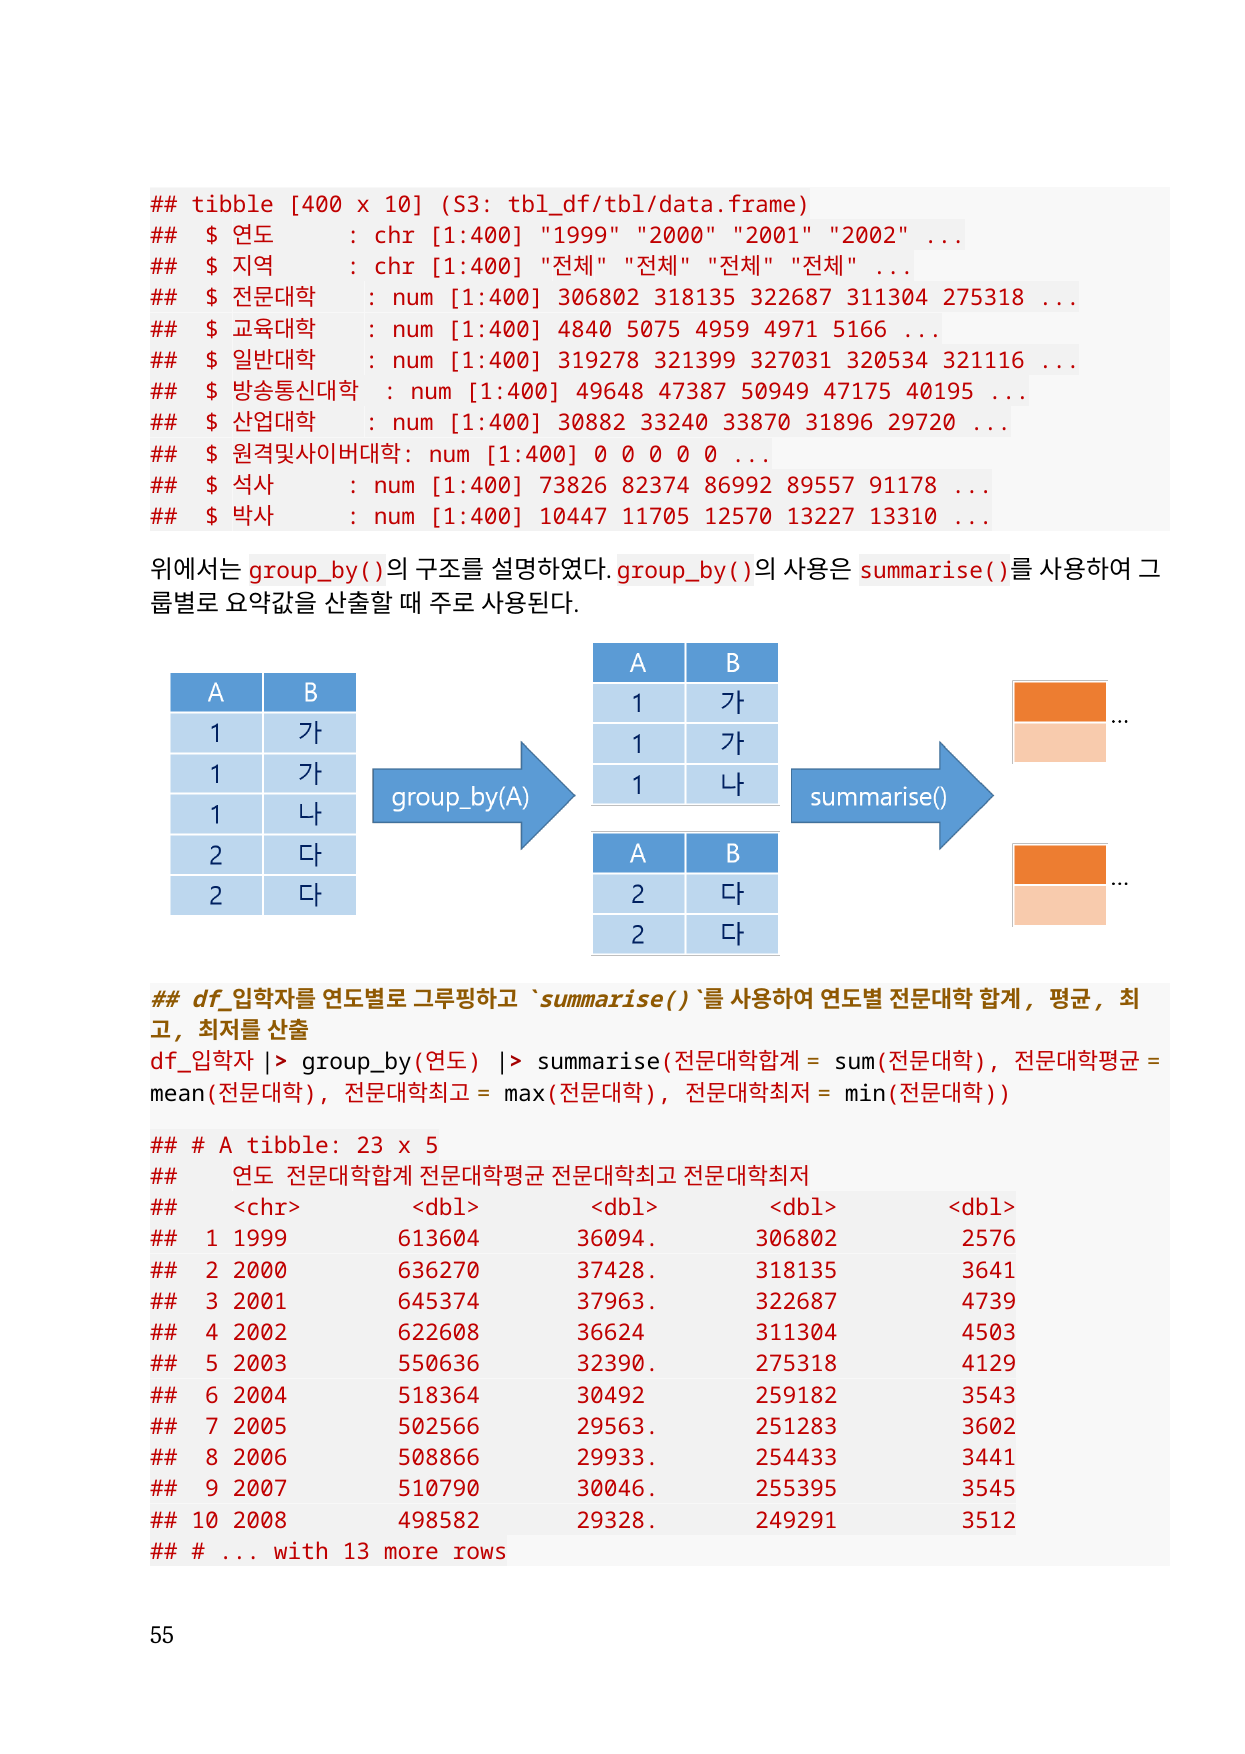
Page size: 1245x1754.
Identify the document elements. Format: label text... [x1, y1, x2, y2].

text ## tibble [400 x 10] (S3: tbl_df/tbl/data.frame) ## $ 연도 : chr [1:400] "1999" "2000" "2001" "2002" ... ## $ 지역 : chr [1:400] "전체" "전체" "전체" "전체" ... ## $ 전문대학 : num [1:400] 306802 318135 322687 311304 275318 ... ## $ 교육대학 : num [1:400] 4840 5075 4959 4971 5166 ... ## $ 일반대학 : num [1:400] 319278 321399 327031 320534 321116 ... ## $ 방송통신대학 : num [1:400] 49648 47387 50949 47175 40195 ... ## $ 산업대학 : num [1:400] 30882 33240 33870 31896 29720 ... ## $ 원격및사이버대학: num [1:400] 0 0 0 0 0 ... ## $ 석사 : num [1:400] 73826 82374 86992 89557 91178 ... ## $ 박사 : num [1:400] 10447 11705 12570 13227 13310 ... [150, 187, 1170, 531]
picture [168, 638, 1144, 964]
text ## df_입학자를 연도별로 그루핑하고 `summarise()`를 사용하여 연도별 전문대학 합계, 평균, 최고, 최저를 산출 df_입학자 |> group_by(연도) |> summarise(전문대학합계 = sum(전문대학), 전문대학평균 = mean(전문대학), 전문대학최고 = max(전문대학), 전문대학최저 = min(전문대학)) [310, 983, 1170, 1108]
text 위에서는 group_by()의 구조를 설명하였다. group_by()의 사용은 summarise()를 사용하여 그룹별로 요약값을 산출할 때 주로 사용된다. [150, 552, 1170, 620]
text ## # A tibble: 23 x 5 ## 연도 전문대학합계 전문대학평균 전문대학최고 전문대학최저 ## <chr> <dbl> <dbl> <dbl> <dbl> ## 1 1999 613604 36094. 306802 2576 ## 2 2000 636270 37428. 318135 3641 ## 3 2001 645374 37963. 322687 4739 ## 4 2002 622608 36624 311304 4503 ## 5 2003 550636 32390. 275318 4129 ## 6 2004 518364 30492 259182 3543 ## 7 2005 502566 29563. 251283 3602 ## 8 2006 508866 29933. 254433 3441 ## 9 2007 510790 30046. 255395 3545 ## 10 2008 498582 29328. 249291 3512 ## # ... with 13 more rows [150, 1128, 1170, 1566]
